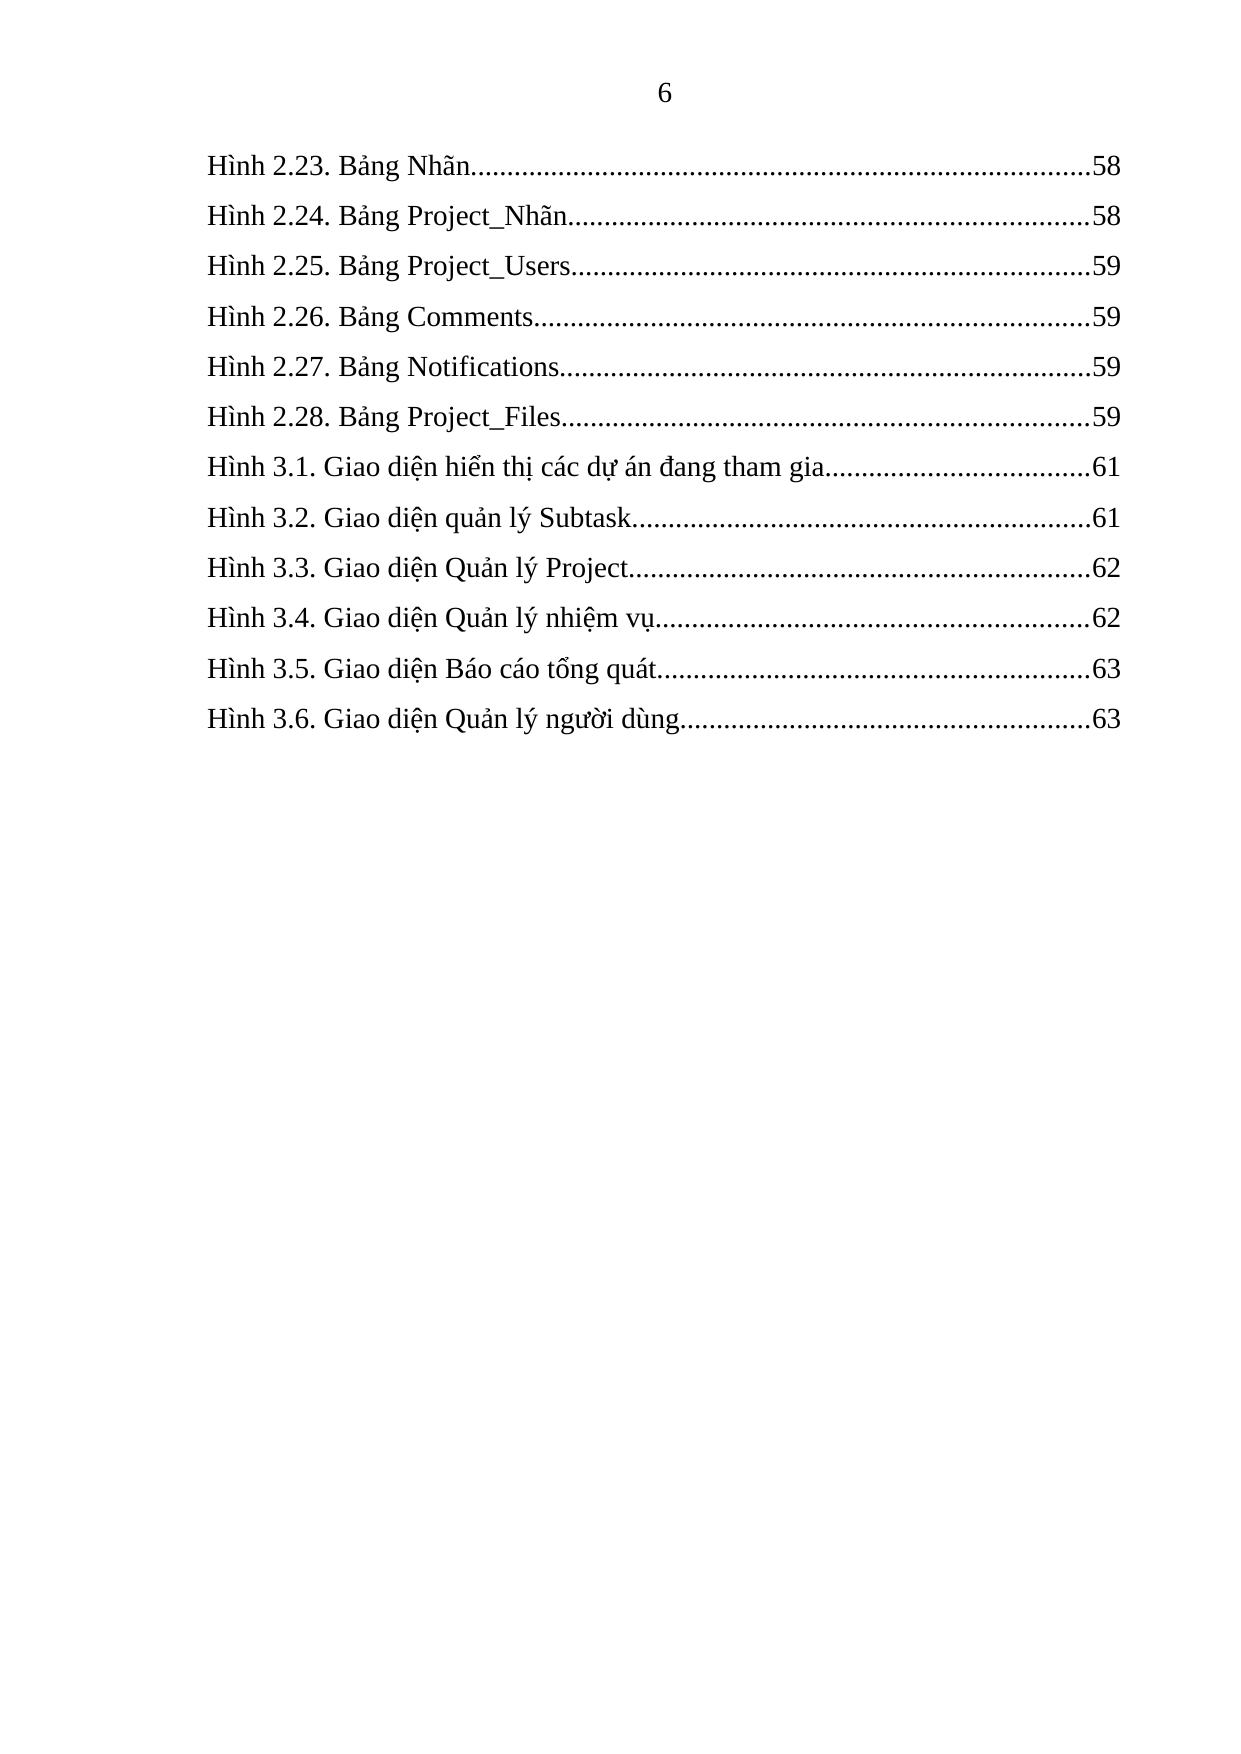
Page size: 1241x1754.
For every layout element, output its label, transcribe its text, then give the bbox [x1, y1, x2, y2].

text Hình 2.28. Bảng Project_Files 59 [207, 399, 1122, 433]
text Hình 3.6. Giao diện Quản lý người dùng 63 [207, 701, 1122, 735]
text Hình 3.4. Giao diện Quản lý nhiệm vụ 62 [207, 601, 1122, 634]
text Hình 3.1. Giao diện hiển thị các dự án đang tham gia 61 [207, 449, 1122, 483]
text Hình 3.2. Giao diện quản lý Subtask 61 [207, 500, 1122, 533]
text Hình 2.26. Bảng Comments 59 [207, 299, 1122, 332]
text Hình 2.27. Bảng Notifications 59 [207, 349, 1122, 382]
text Hình 2.25. Bảng Project_Users 59 [207, 248, 1122, 282]
text Hình 2.24. Bảng Project_Nhãn 58 [207, 198, 1122, 232]
text Hình 3.5. Giao diện Báo cáo tổng quát 63 [207, 651, 1122, 684]
text Hình 3.3. Giao diện Quản lý Project 62 [207, 550, 1122, 584]
text Hình 2.23. Bảng Nhãn 58 [207, 148, 1122, 181]
